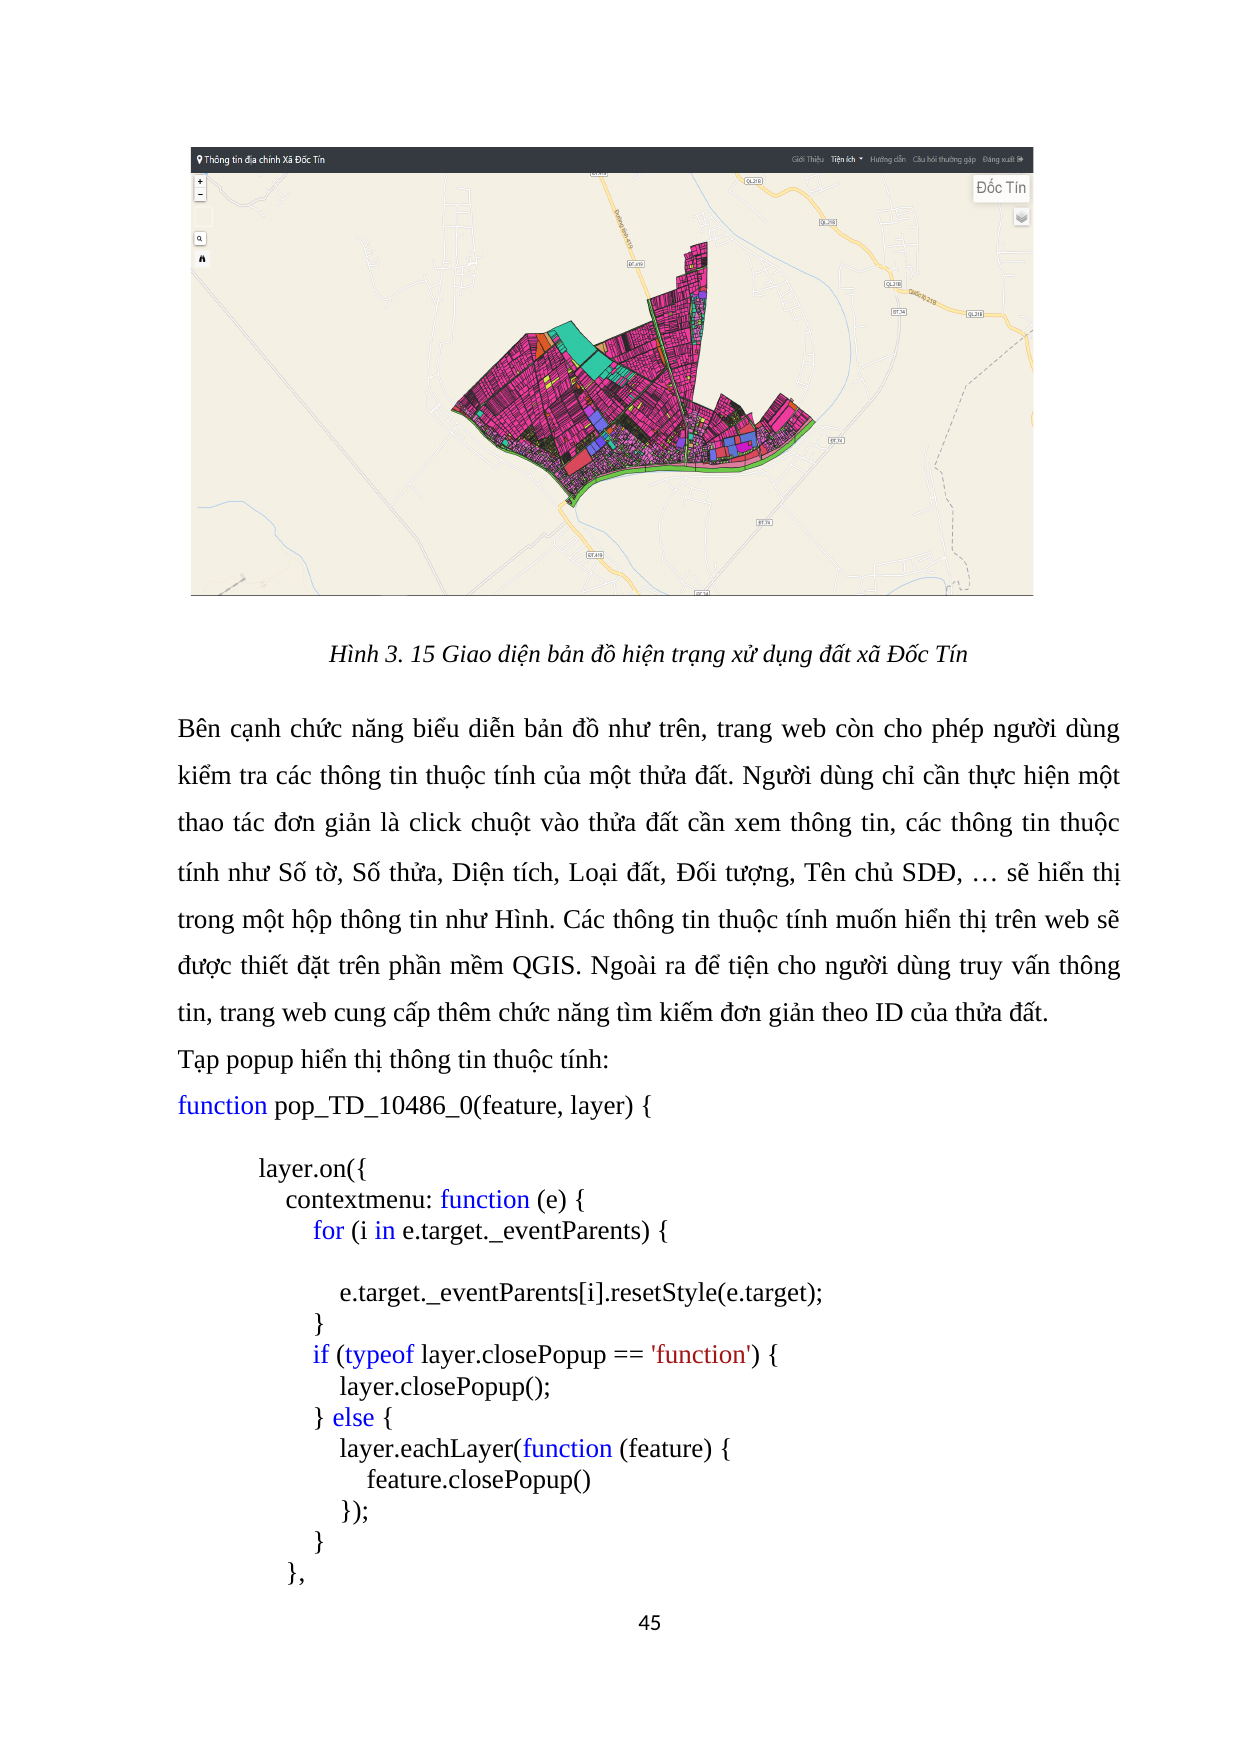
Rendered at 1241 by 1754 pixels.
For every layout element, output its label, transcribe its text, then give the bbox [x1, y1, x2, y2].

picture [190, 147, 1034, 596]
text feature.closePopup() [177, 1463, 1122, 1494]
text for (i in e.target._eventParents) { [177, 1214, 1122, 1245]
text Bên cạnh chức năng biểu diễn bản đồ như trên, trang web còn cho phép người dùng kiểm tra các thông tin thuộc tính của một thửa đất. Người dùng chỉ cần thực hiện một thao tác đơn giản là click chuột vào thửa đất cần xem thông tin, các thông tin thuộc tính như Số tờ, Số thửa, Diện tích, Loại đất, Đối tượng, Tên chủ SDĐ, … sẽ hiển thị trong một hộp thông tin như Hình. Các thông tin thuộc tính muốn hiển thị trên web sẽ được thiết đặt trên phần mềm QGIS. Ngoài ra để tiện cho người dùng truy vấn thông tin, trang web cung cấp thêm chức năng tìm kiếm đơn giản theo ID của thửa đất. [177, 712, 1122, 1027]
text if (typeof layer.closePopup == 'function') { [177, 1338, 1122, 1370]
text layer.on({ [177, 1152, 1122, 1183]
text layer.closePopup(); [177, 1370, 1122, 1401]
text }, [177, 1557, 1122, 1588]
text function pop_TD_10486_0(feature, layer) { [177, 1089, 1122, 1121]
text }); [177, 1494, 1122, 1525]
text } [177, 1525, 1122, 1557]
text } else { [177, 1401, 1122, 1432]
text layer.eachLayer(function (feature) { [177, 1432, 1122, 1463]
text Hình 3. 15 Giao diện bản đồ hiện trạng xử dụng đất xã Đốc Tín [177, 639, 1122, 668]
text Tạp popup hiển thị thông tin thuộc tính: [177, 1043, 1122, 1074]
text contextmenu: function (e) { [177, 1183, 1122, 1214]
text e.target._eventParents[i].resetStyle(e.target); [177, 1276, 1122, 1307]
text } [177, 1307, 1122, 1338]
